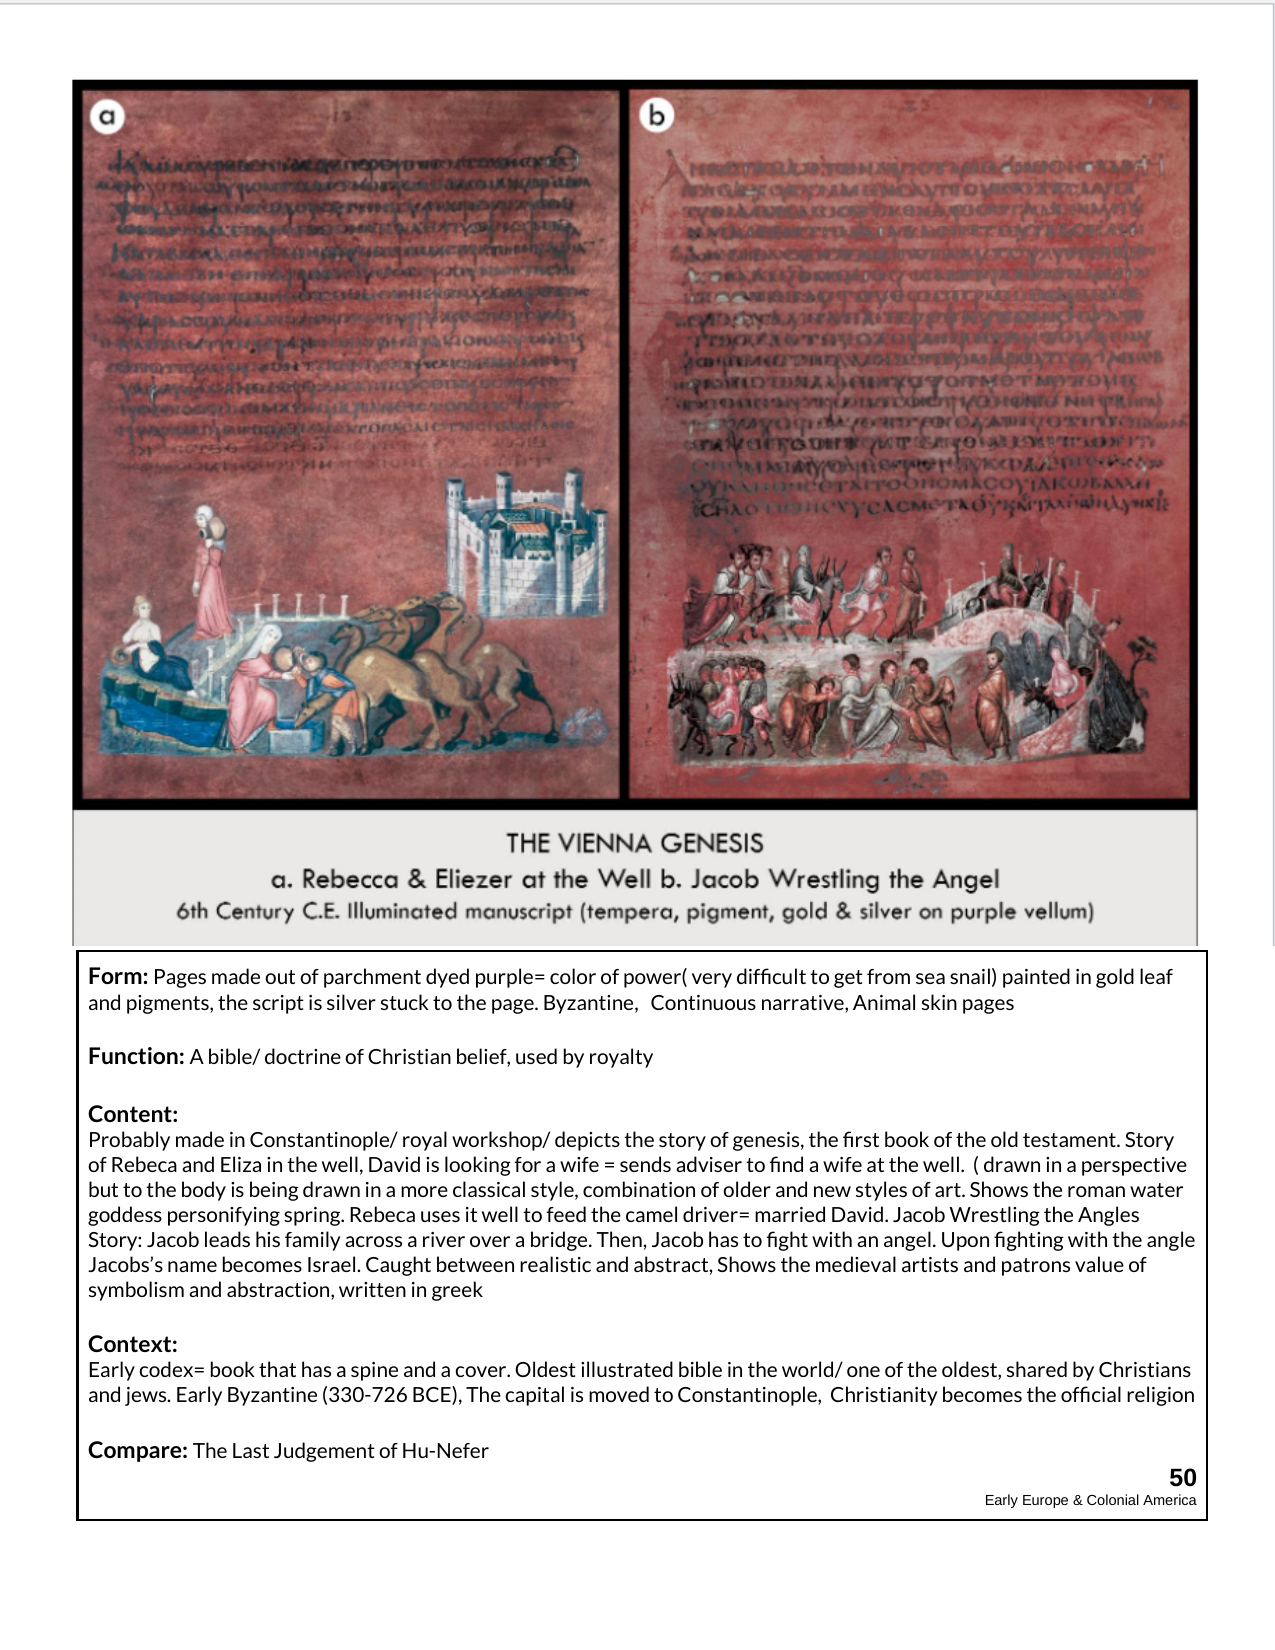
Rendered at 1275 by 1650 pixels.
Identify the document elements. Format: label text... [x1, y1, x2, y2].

picture [0, 0, 1275, 946]
table_header Form: Pages made out of parchment dyed purple= color of power( very difficult to get from sea snail) painted in gold leaf and pigments, the script is silver stuck to the page. Byzantine, Continuous narrative, Animal skin pages Function: A bible/ doctrine of Christian belief, used by royalty Content: Probably made in Constantinople/ royal workshop/ depicts the story of genesis, the first book of the old testament. Story of Rebeca and Eliza in the well, David is looking for a wife = sends adviser to find a wife at the well. ( drawn in a perspective but to the body is being drawn in a more classical style, combination of older and new styles of art. Shows the roman water goddess personifying spring. Rebeca uses it well to feed the camel driver= married David. Jacob Wrestling the Angles Story: Jacob leads his family across a river over a bridge. Then, Jacob has to fight with an angel. Upon fighting with the angle Jacobs’s name becomes Israel. Caught between realistic and abstract, Shows the medieval artists and patrons value of symbolism and abstraction, written in greek Context: Early codex= book that has a spine and a cover. Oldest illustrated bible in the world/ one of the oldest, shared by Christians and jews. Early Byzantine (330-726 BCE), The capital is moved to Constantinople, Christianity becomes the official religion Compare: The Last Judgement of Hu-Nefer 50 Early Europe & Colonial America [79, 952, 1206, 1519]
